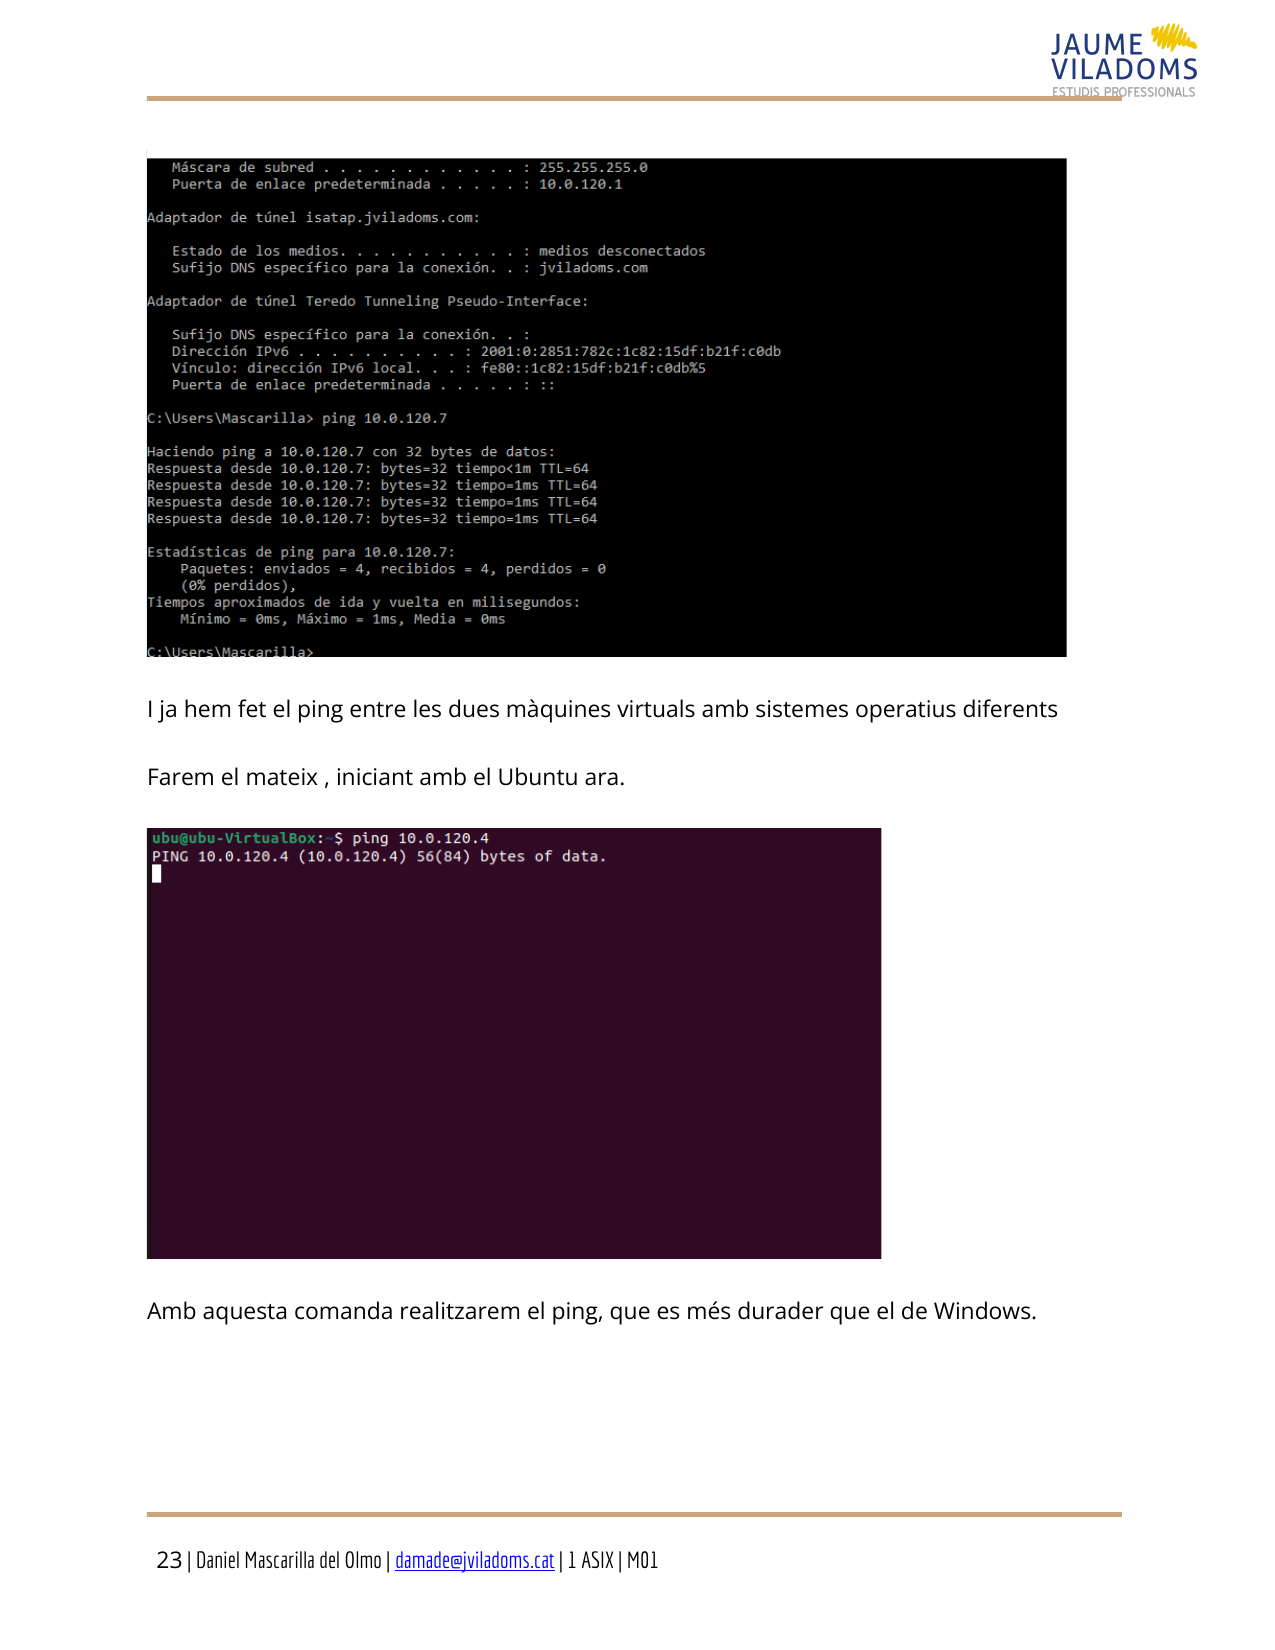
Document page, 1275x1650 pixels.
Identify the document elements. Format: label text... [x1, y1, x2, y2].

text Farem el mateix , iniciant amb el Ubuntu ara. [147, 760, 1125, 792]
text I ja hem fet el ping entre les dues màquines virtuals amb sistemes operatius diferents [147, 693, 1125, 724]
picture [146, 23, 1205, 101]
picture [146, 1512, 1122, 1517]
picture [146, 150, 1067, 657]
picture [146, 828, 882, 1259]
text Amb aquesta comanda realitzarem el ping, que es més durader que el de Windows. [147, 1295, 1125, 1326]
